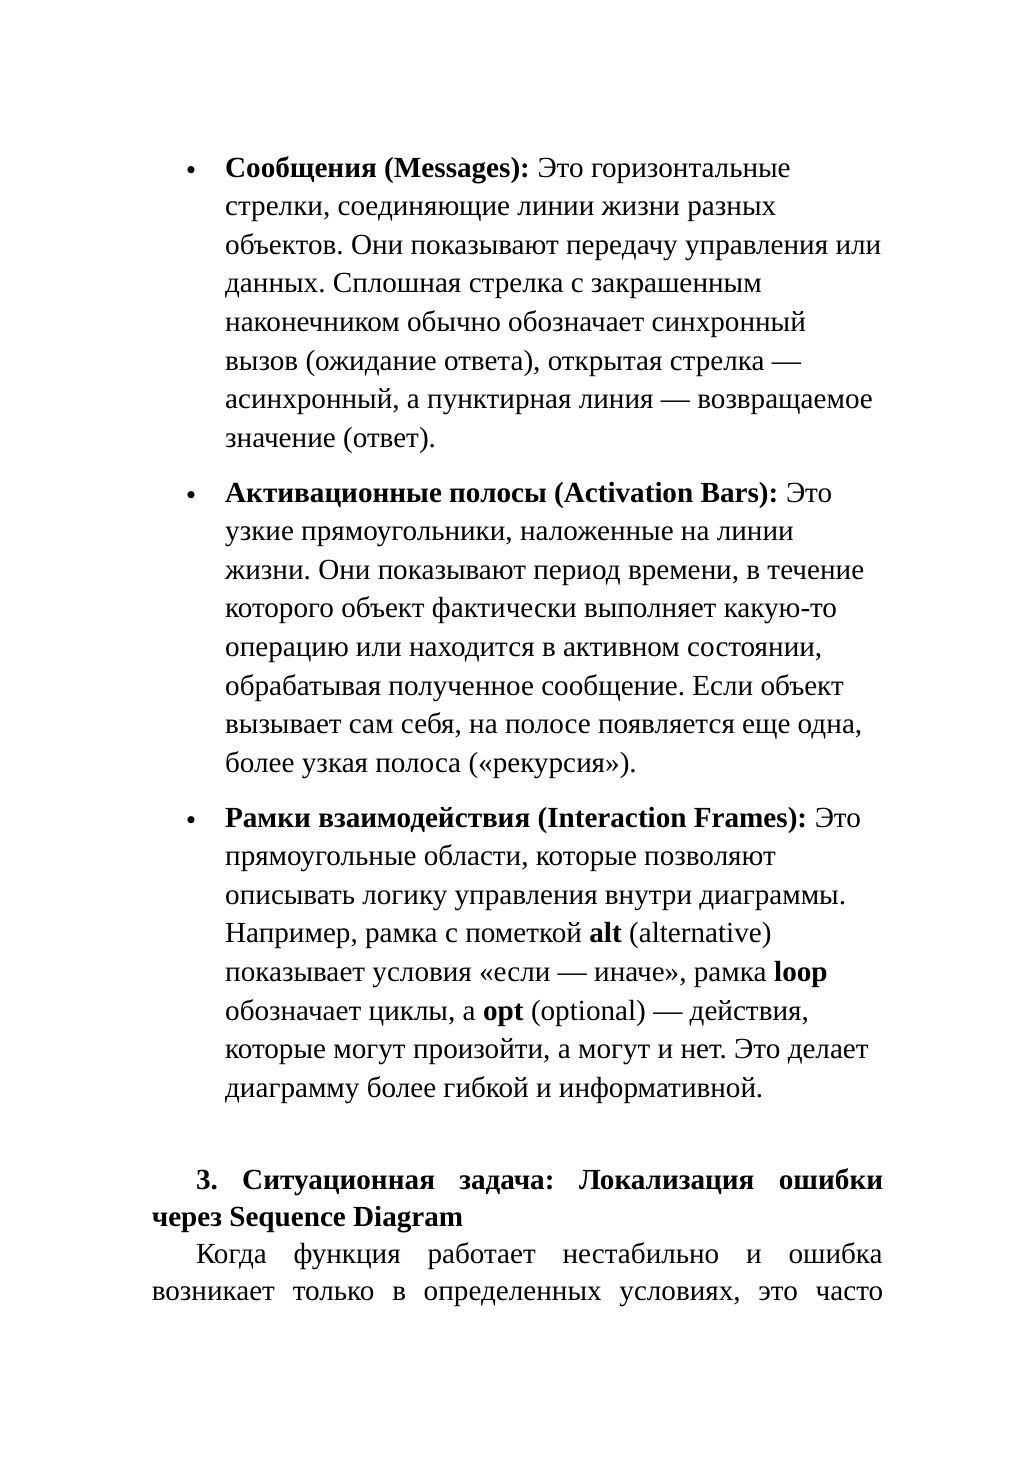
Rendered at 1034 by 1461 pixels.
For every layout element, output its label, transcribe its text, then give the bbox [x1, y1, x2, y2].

list Рамки взаимодействия (Interaction Frames): Это прямоугольные области, которые позволяют описывать логику управления внутри диаграммы. Например, рамка с пометкой alt (alternative) показывает условия «если — иначе», рамка loop обозначает циклы, а opt (optional) — действия, которые могут произойти, а могут и нет. Это делает диаграмму более гибкой и информативной. [187, 800, 883, 1103]
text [152, 1236, 883, 1307]
text 3. Ситуационная задача: Локализация ошибки через Sequence Diagram [152, 1162, 883, 1233]
list Сообщения (Messages): Это горизонтальные стрелки, соединяющие линии жизни разных объектов. Они показывают передачу управления или данных. Сплошная стрелка с закрашенным наконечником обычно обозначает синхронный вызов (ожидание ответа), открытая стрелка — асинхронный, а пунктирная линия — возвращаемое значение (ответ). [187, 150, 883, 453]
list Активационные полосы (Activation Bars): Это узкие прямоугольники, наложенные на линии жизни. Они показывают период времени, в течение которого объект фактически выполняет какую-то операцию или находится в активном состоянии, обрабатывая полученное сообщение. Если объект вызывает сам себя, на полосе появляется еще одна, более узкая полоса («рекурсия»). [187, 475, 883, 778]
